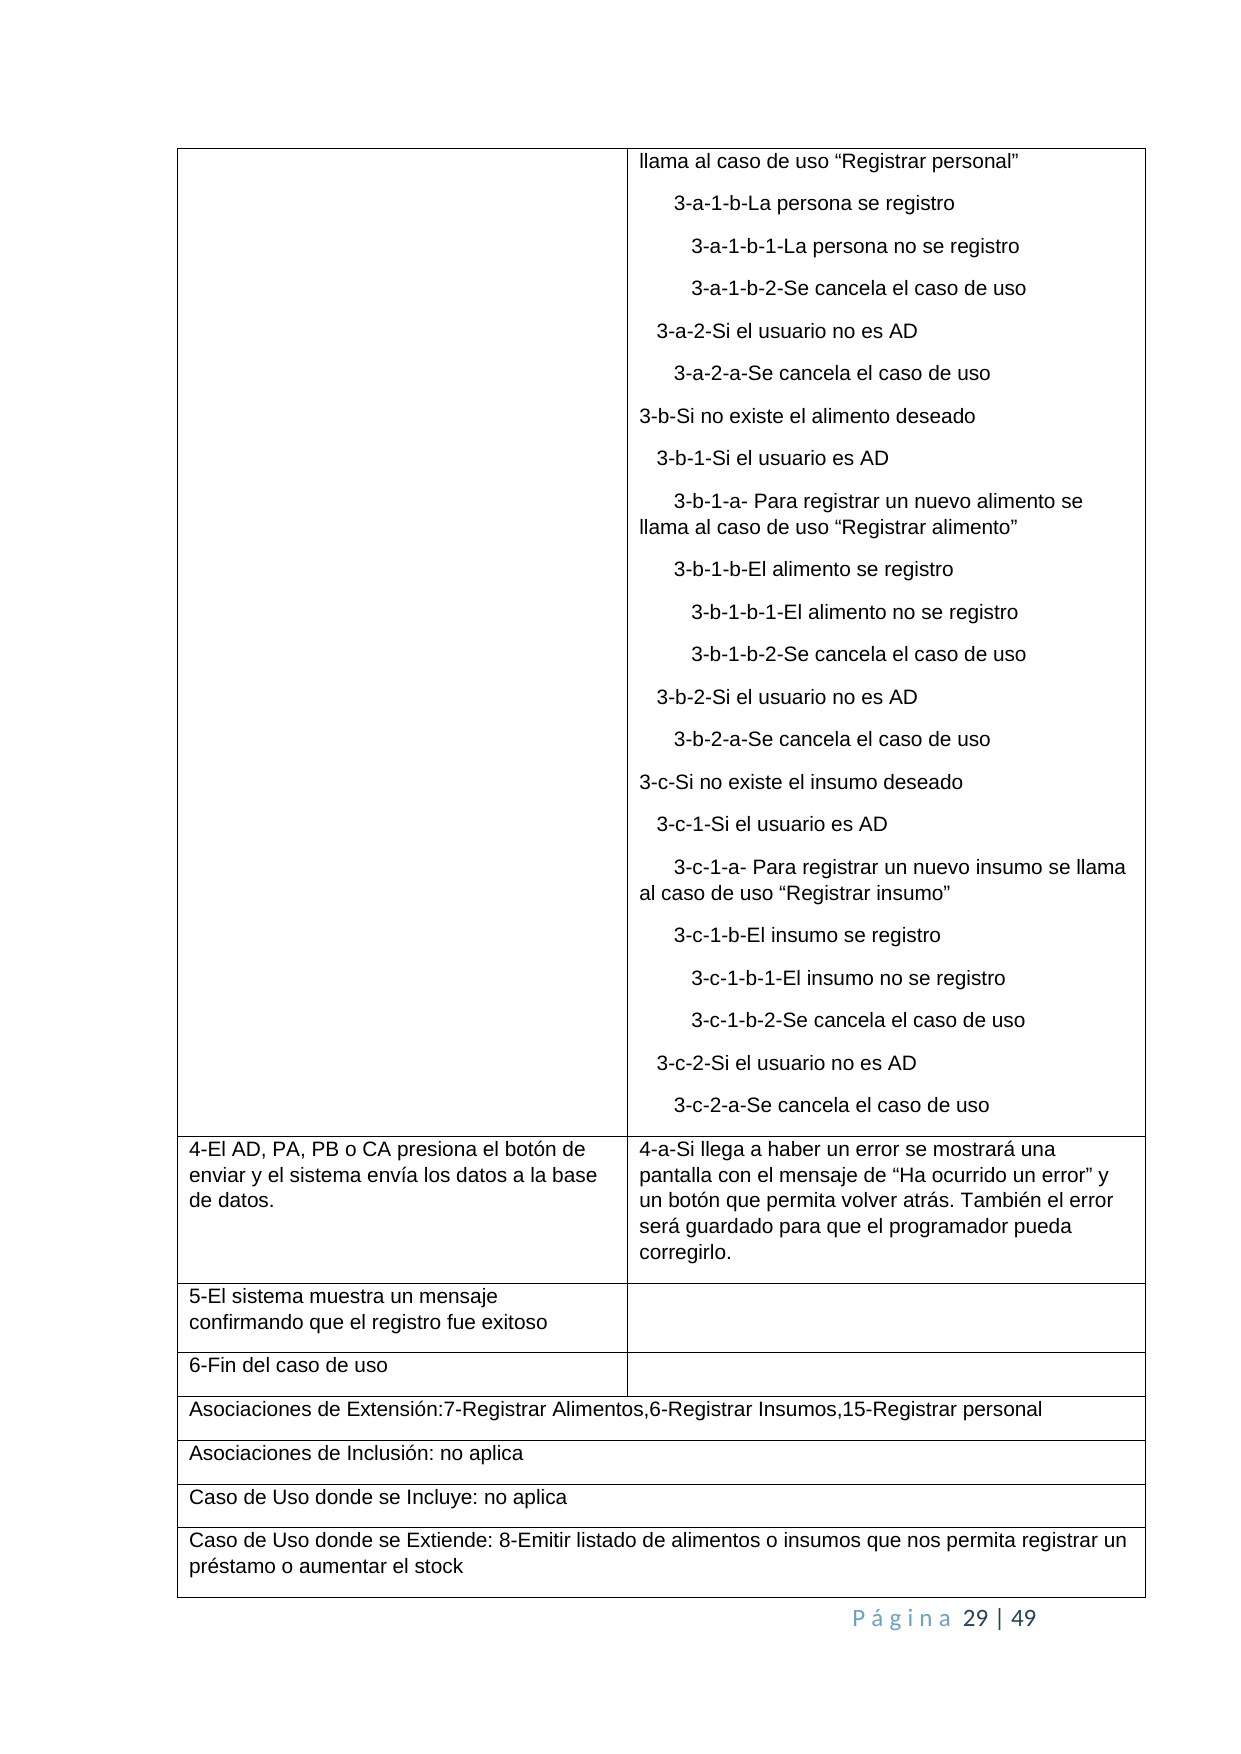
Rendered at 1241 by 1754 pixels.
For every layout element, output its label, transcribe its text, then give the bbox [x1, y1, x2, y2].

table_cell 4-El AD, PA, PB o CA presiona el botón de enviar y el sistema envía los datos a la base de datos. [178, 1137, 627, 1283]
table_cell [628, 149, 1145, 1136]
table_cell [628, 1284, 1145, 1352]
table_cell Asociaciones de Extensión:7-Registrar Alimentos,6-Registrar Insumos,15-Registrar personal [178, 1397, 1145, 1440]
table_cell [628, 1353, 1145, 1396]
table_cell 5-El sistema muestra un mensaje confirmando que el registro fue exitoso [178, 1284, 627, 1352]
table_cell 6-Fin del caso de uso [178, 1353, 627, 1396]
table_cell Caso de Uso donde se Extiende: 8-Emitir listado de alimentos o insumos que nos permita registrar un préstamo o aumentar el stock [178, 1528, 1145, 1597]
table_cell Caso de Uso donde se Incluye: no aplica [178, 1485, 1145, 1527]
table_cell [178, 149, 627, 1136]
table_cell Asociaciones de Inclusión: no aplica [178, 1441, 1145, 1483]
table_cell 4-a-Si llega a haber un error se mostrará una pantalla con el mensaje de “Ha ocurrido un error” y un botón que permita volver atrás. También el error será guardado para que el programador pueda corregirlo. [628, 1137, 1145, 1283]
